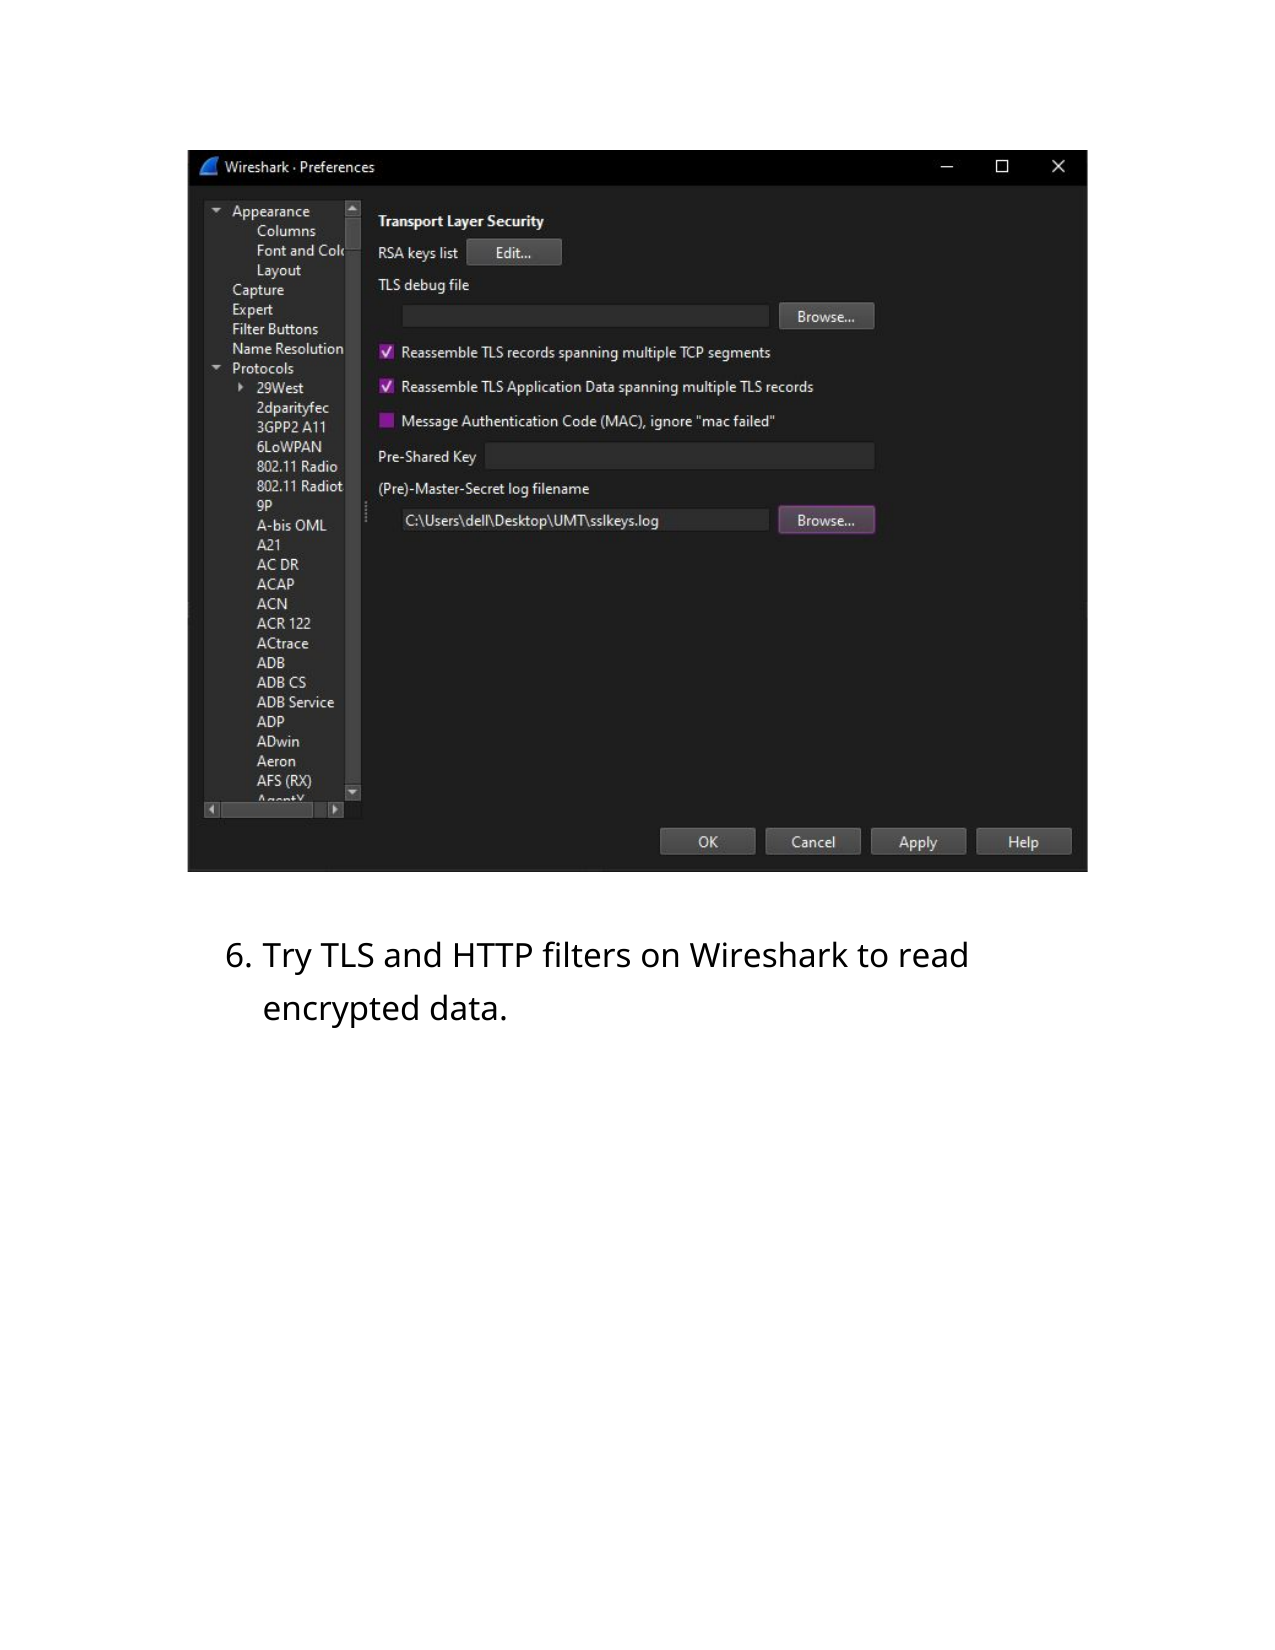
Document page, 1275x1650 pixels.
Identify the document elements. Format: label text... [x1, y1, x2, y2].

picture [187, 150, 1088, 872]
list Try TLS and HTTP filters on Wireshark to read encrypted data. [225, 932, 1087, 1030]
